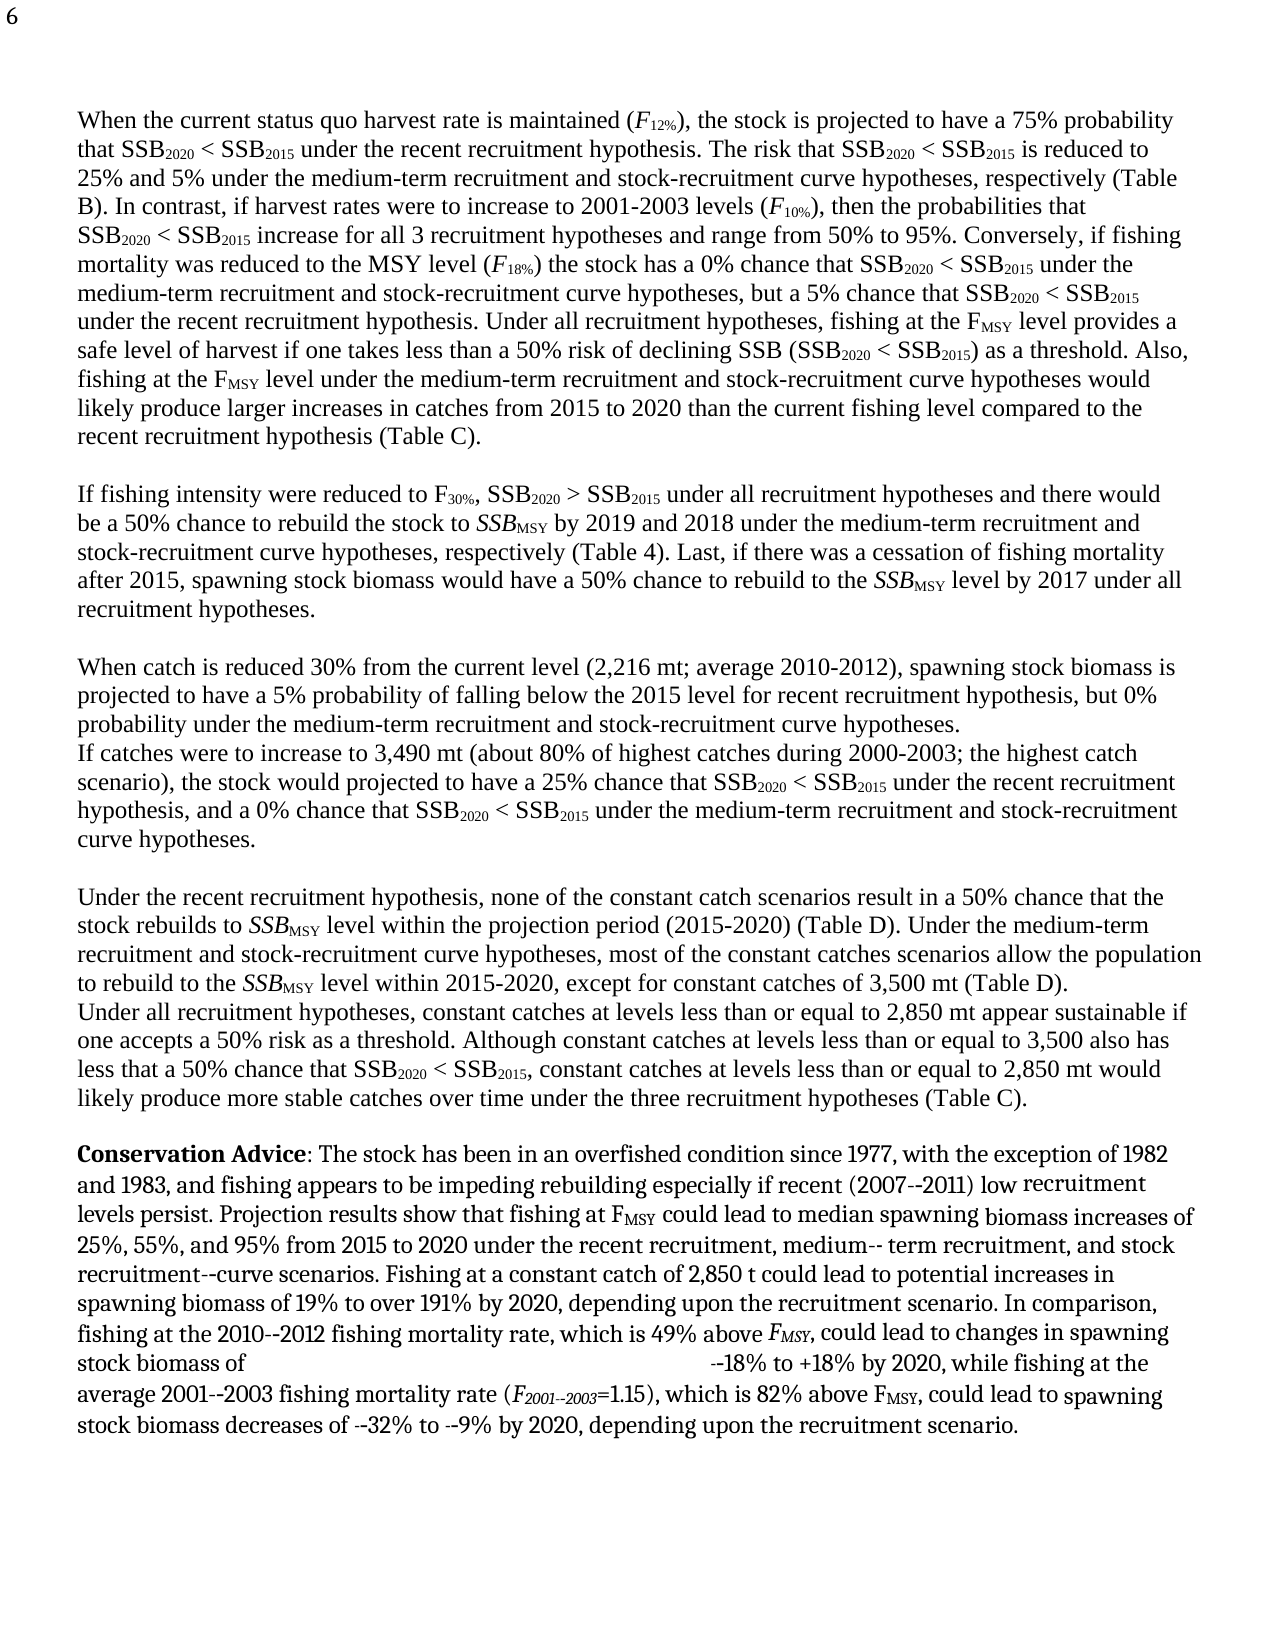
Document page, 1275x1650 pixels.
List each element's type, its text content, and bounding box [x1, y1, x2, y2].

text If fishing intensity were reduced to F30%, SSB2020 > SSB2015 under all recruitment hypotheses and there would be a 50% chance to rebuild the stock to SSBMSY by 2019 and 2018 under the medium-term recruitment and stock-recruitment curve hypotheses, respectively (Table 4). Last, if there was a cessation of fishing mortality after 2015, spawning stock biomass would have a 50% chance to rebuild to the SSBMSY level by 2017 under all recruitment hypotheses. [77, 479, 1187, 623]
text If catches were to increase to 3,490 mt (about 80% of highest catches during 2000-2003; the highest catch scenario), the stock would projected to have a 25% chance that SSB2020 < SSB2015 under the recent recruitment hypothesis, and a 0% chance that SSB2020 < SSB2015 under the medium-term recruitment and stock-recruitment curve hypotheses. [77, 738, 1212, 853]
text When catch is reduced 30% from the current level (2,216 mt; average 2010-2012), spawning stock biomass is projected to have a 5% probability of falling below the 2015 level for recent recruitment hypothesis, but 0% probability under the medium-term recruitment and stock-recruitment curve hypotheses. [77, 652, 1212, 738]
text Conservation Advice: The stock has been in an overfished condition since 1977, with the exception of 1982 and 1983, and fishing appears to be impeding rebuilding especially if recent (2007-­‐2011) low recruitment levels persist. Projection results show that fishing at FMSY could lead to median spawning biomass increases of 25%, 55%, and 95% from 2015 to 2020 under the recent recruitment, medium-­‐ term recruitment, and stock recruitment-­‐curve scenarios. Fishing at a constant catch of 2,850 t could lead to potential increases in spawning biomass of 19% to over 191% by 2020, depending upon the recruitment scenario. In comparison, fishing at the 2010-­‐2012 fishing mortality rate, which is 49% above FMSY, could lead to changes in spawning stock biomass of -­‐18% to +18% by 2020, while fishing at the average 2001-­‐2003 fishing mortality rate (F2001-­‐2003=1.15), which is 82% above FMSY, could lead to spawning stock biomass decreases of -­‐32% to -­‐9% by 2020, depending upon the recruitment scenario. [77, 1140, 1198, 1439]
text Under the recent recruitment hypothesis, none of the constant catch scenarios result in a 50% chance that the stock rebuilds to SSBMSY level within the projection period (2015-2020) (Table D). Under the medium-term recruitment and stock-recruitment curve hypotheses, most of the constant catches scenarios allow the population to rebuild to the SSBMSY level within 2015-2020, except for constant catches of 3,500 mt (Table D). [77, 882, 1212, 997]
text Under all recruitment hypotheses, constant catches at levels less than or equal to 2,850 mt appear sustainable if one accepts a 50% risk as a threshold. Although constant catches at levels less than or equal to 3,500 also has less that a 50% chance that SSB2020 < SSB2015, constant catches at levels less than or equal to 2,850 mt would likely produce more stable catches over time under the three recruitment hypotheses (Table C). [77, 997, 1197, 1112]
text When the current status quo harvest rate is maintained (F12%), the stock is projected to have a 75% probability that SSB2020 < SSB2015 under the recent recruitment hypothesis. The risk that SSB2020 < SSB2015 is reduced to 25% and 5% under the medium-term recruitment and stock-recruitment curve hypotheses, respectively (Table B). In contrast, if harvest rates were to increase to 2001-2003 levels (F10%), then the probabilities that [77, 105, 1197, 220]
text SSB2020 < SSB2015 increase for all 3 recruitment hypotheses and range from 50% to 95%. Conversely, if fishing mortality was reduced to the MSY level (F18%) the stock has a 0% chance that SSB2020 < SSB2015 under the medium-term recruitment and stock-recruitment curve hypotheses, but a 5% chance that SSB2020 < SSB2015 under the recent recruitment hypothesis. Under all recruitment hypotheses, fishing at the FMSY level provides a safe level of harvest if one takes less than a 50% risk of declining SSB (SSB2020 < SSB2015) as a threshold. Also, fishing at the FMSY level under the medium-term recruitment and stock-recruitment curve hypotheses would likely produce larger increases in catches from 2015 to 2020 than the current fishing level compared to the recent recruitment hypothesis (Table C). [77, 220, 1197, 450]
